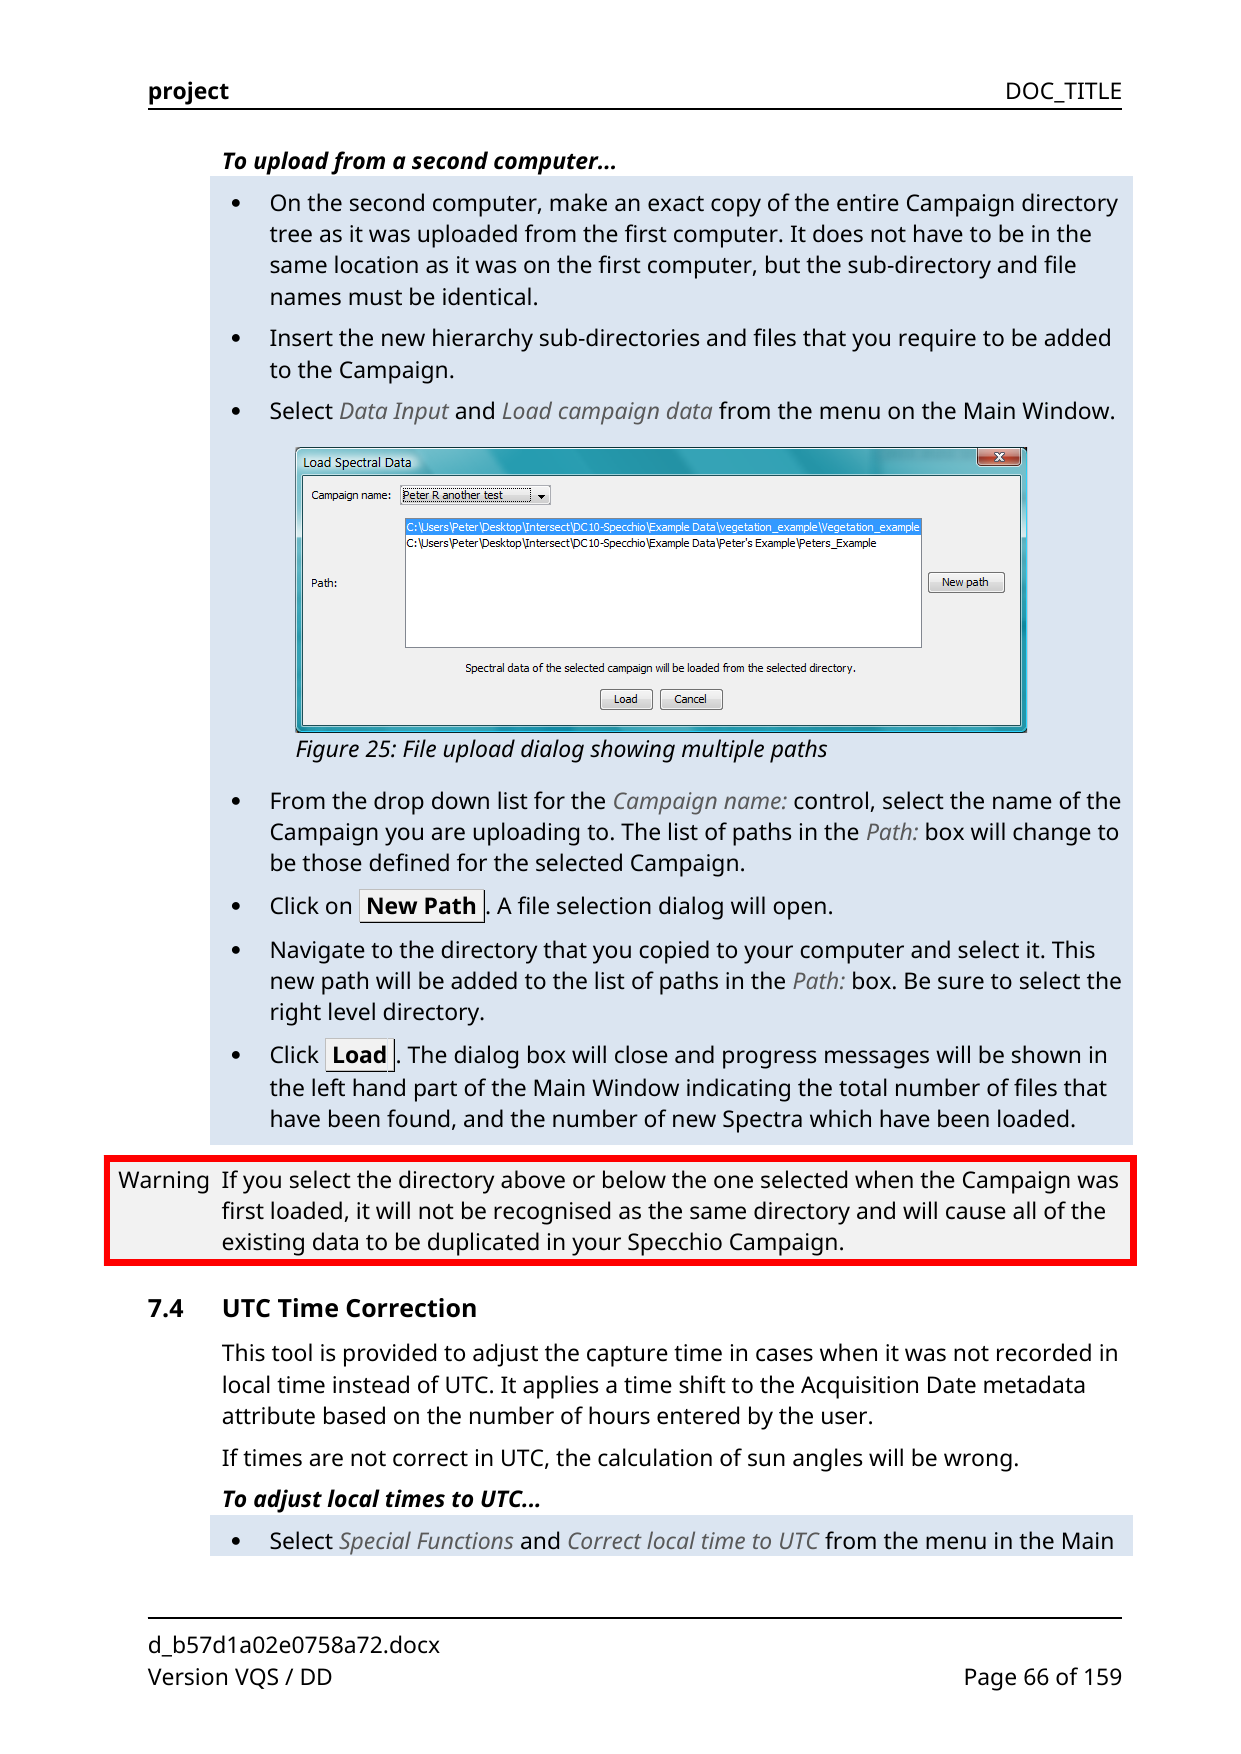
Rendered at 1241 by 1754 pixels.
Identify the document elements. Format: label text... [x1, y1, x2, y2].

text Warning If you select the directory above or below the one selected when the Campaign was first loaded, it will not be recognised as the same directory and will cause all of the existing data to be duplicated in your Specchio Campaign. [110, 1162, 1130, 1259]
subtitle To adjust local times to UTC... [222, 1483, 1122, 1514]
text This tool is provided to adjust the capture time in cases when it was not recorded in local time instead of UTC. It applies a time shift to the Acquisition Date metadata attribute based on the number of hours entered by the user. [222, 1337, 1122, 1431]
table_header On the second computer, make an exact copy of the entire Campaign directory tree as it was uploaded from the first computer. It does not have to be in the same location as it was on the first computer, but the sub-directory and file names must be identical. Insert the new hierarchy sub-directories and files that you require to be added to the Campaign. Select Data Input and Load campaign data from the menu on the Main Window. Figure : File upload dialog showing multiple paths From the drop down list for the Campaign name: control, select the name of the Campaign you are uploading to. The list of paths in the Path: box will change to be those defined for the selected Campaign. Click on New Path . A file selection dialog will open. Navigate to the directory that you copied to your computer and select it. This new path will be added to the list of paths in the Path: box. Be sure to select the right level directory. Click Load . The dialog box will close and progress messages will be shown in the left hand part of the Main Window indicating the total number of files that have been found, and the number of new Spectra which have been loaded. [210, 176, 1133, 1145]
picture [295, 447, 1028, 733]
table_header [210, 1515, 1133, 1556]
subtitle UTC Time Correction [148, 1291, 1122, 1325]
subtitle To upload from a second computer... [222, 145, 1122, 176]
text If times are not correct in UTC, the calculation of sun angles will be wrong. [222, 1442, 1122, 1473]
